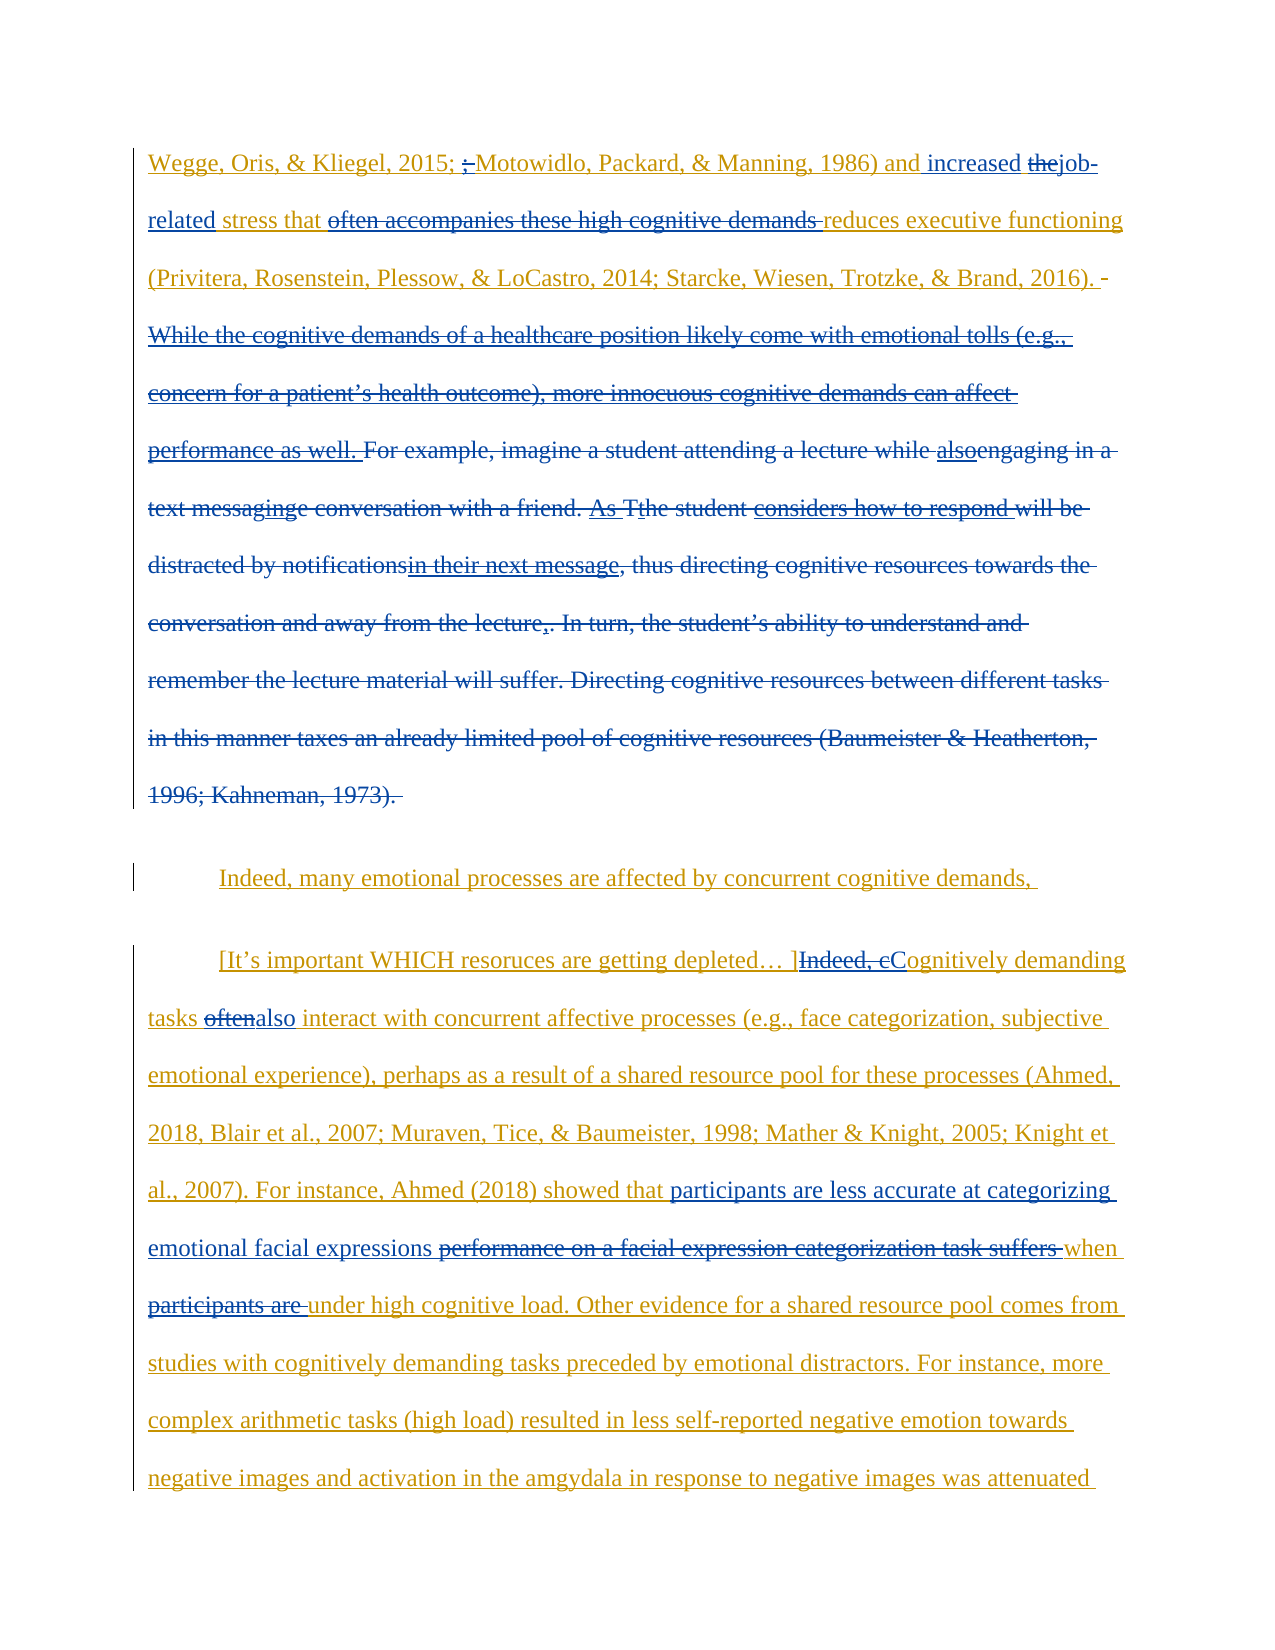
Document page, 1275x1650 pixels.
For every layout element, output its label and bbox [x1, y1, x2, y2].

text [148, 148, 1127, 809]
